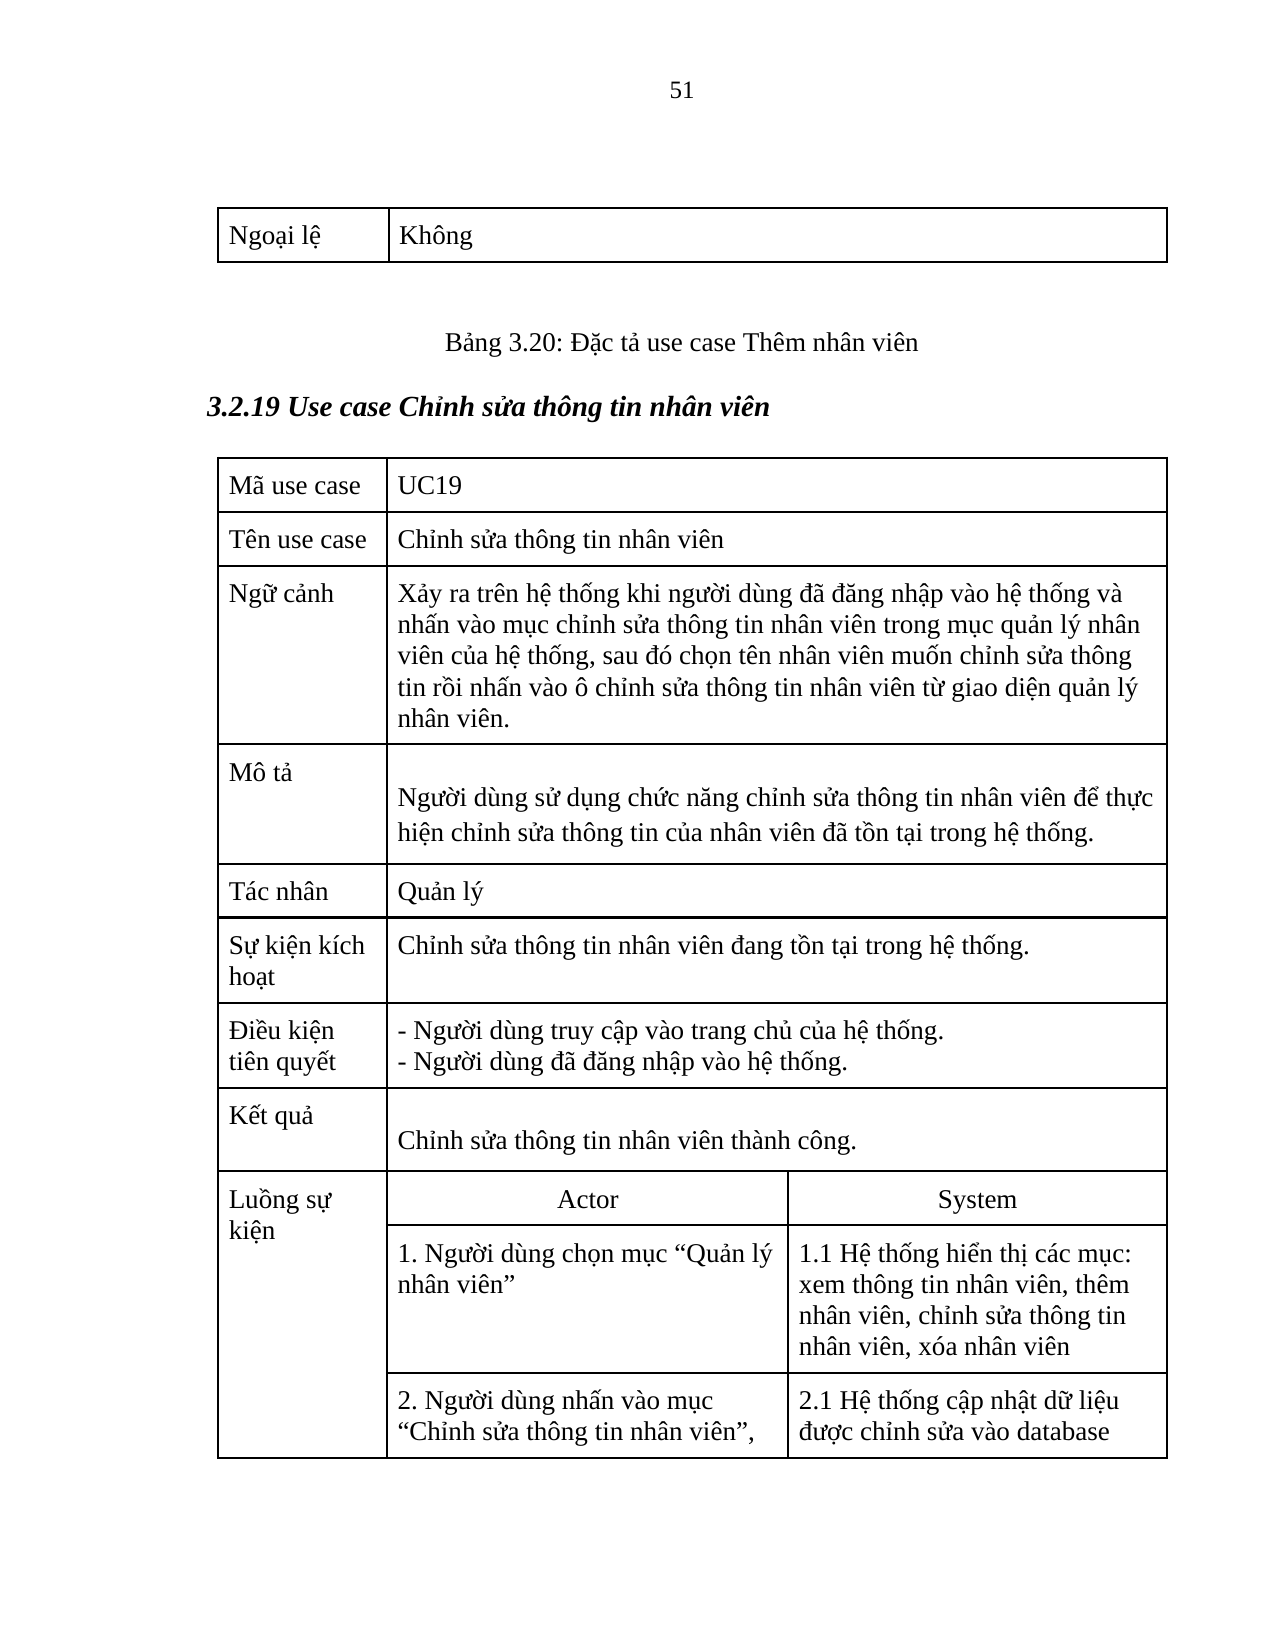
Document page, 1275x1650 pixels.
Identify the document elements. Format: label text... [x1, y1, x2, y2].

table_cell Ngoại lệ [219, 209, 388, 261]
table_cell Chỉnh sửa thông tin nhân viên [388, 513, 1166, 565]
table_header Mã use case [219, 459, 386, 511]
table_cell Sự kiện kích hoạt [219, 919, 386, 1002]
table_header UC19 [388, 459, 1166, 511]
table_cell - Người dùng truy cập vào trang chủ của hệ thống. - Người dùng đã đăng nhập vào hệ thống. [388, 1004, 1166, 1087]
table_cell Người dùng sử dụng chức năng chỉnh sửa thông tin nhân viên để thực hiện chỉnh sửa thông tin của nhân viên đã tồn tại trong hệ thống. [388, 745, 1166, 862]
table_cell Xảy ra trên hệ thống khi người dùng đã đăng nhập vào hệ thống và nhấn vào mục chỉnh sửa thông tin nhân viên trong mục quản lý nhân viên của hệ thống, sau đó chọn tên nhân viên muốn chỉnh sửa thông tin rồi nhấn vào ô chỉnh sửa thông tin nhân viên từ giao diện quản lý nhân viên. [388, 567, 1166, 743]
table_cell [789, 1374, 1166, 1457]
table_cell Tên use case [219, 513, 386, 565]
table_cell Quản lý [388, 865, 1166, 916]
table_cell Mô tả [219, 745, 386, 862]
table_cell Chỉnh sửa thông tin nhân viên thành công. [388, 1089, 1166, 1170]
text 3.2.19 Use case Chỉnh sửa thông tin nhân viên [207, 389, 1157, 423]
table_cell 1.1 Hệ thống hiển thị các mục: xem thông tin nhân viên, thêm nhân viên, chỉnh sửa thông tin nhân viên, xóa nhân viên [789, 1226, 1166, 1372]
table_cell System [789, 1172, 1166, 1224]
table_cell Chỉnh sửa thông tin nhân viên đang tồn tại trong hệ thống. [388, 919, 1166, 1002]
table_cell 1. Người dùng chọn mục “Quản lý nhân viên” [388, 1226, 787, 1372]
table_cell Ngữ cảnh [219, 567, 386, 743]
table_cell Actor [388, 1172, 787, 1224]
table_cell Không [390, 209, 1166, 261]
table_cell Tác nhân [219, 865, 386, 916]
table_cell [388, 1374, 787, 1457]
table_cell Kết quả [219, 1089, 386, 1170]
table_cell Điều kiện tiên quyết [219, 1004, 386, 1087]
table_cell Luồng sự kiện [219, 1172, 386, 1457]
text Bảng 3.20: Đặc tả use case Thêm nhân viên [207, 326, 1157, 357]
